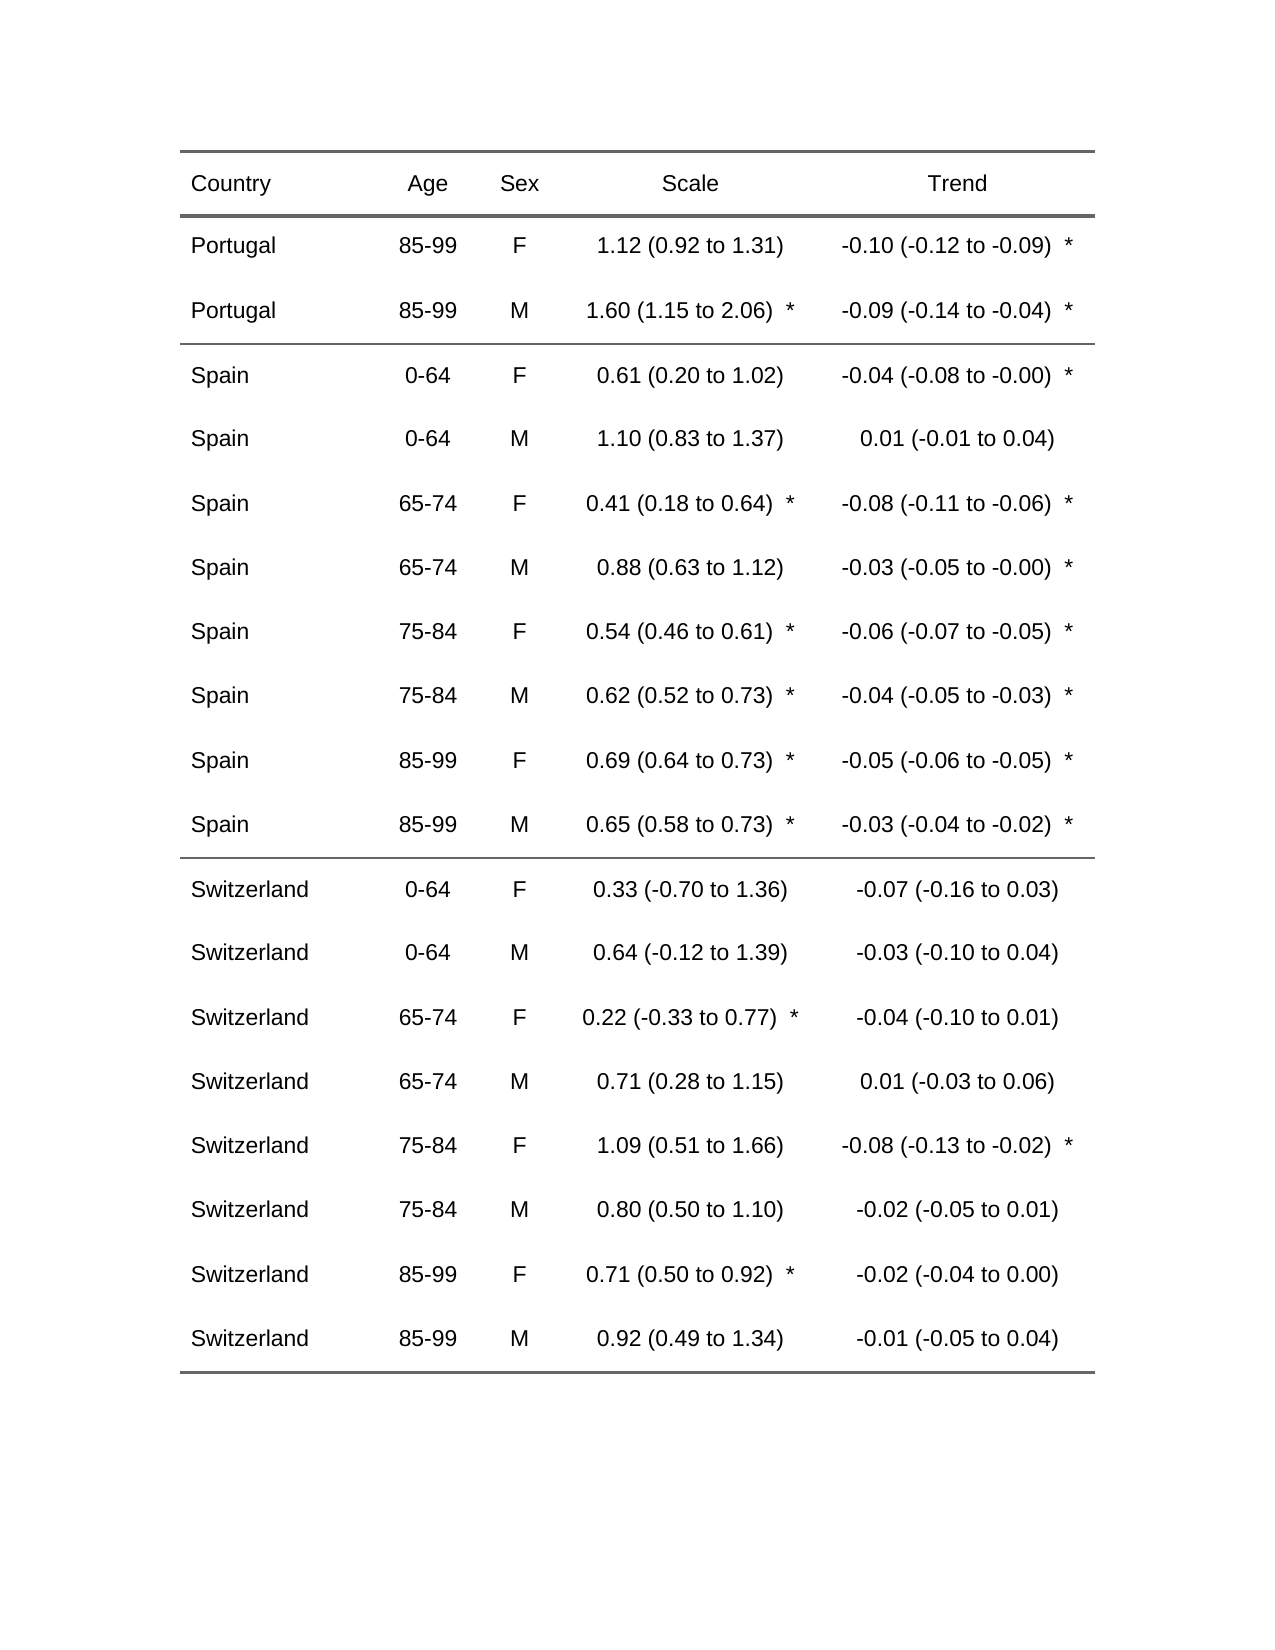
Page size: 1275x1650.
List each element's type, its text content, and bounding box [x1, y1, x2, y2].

table_cell M [478, 536, 561, 600]
table_cell -0.10 (-0.12 to -0.09) * [820, 218, 1095, 278]
table_cell -0.08 (-0.13 to -0.02) * [820, 1114, 1095, 1178]
table_cell Switzerland [180, 921, 377, 986]
table_cell 65-74 [377, 471, 478, 536]
table_cell -0.02 (-0.05 to 0.01) [820, 1178, 1095, 1243]
table_cell Switzerland [180, 1178, 377, 1243]
table_cell Switzerland [180, 1307, 377, 1371]
table_cell 85-99 [377, 793, 478, 857]
table_cell Spain [180, 471, 377, 536]
table_cell 85-99 [377, 279, 478, 343]
table_cell 0.01 (-0.03 to 0.06) [820, 1050, 1095, 1114]
table_cell -0.03 (-0.05 to -0.00) * [820, 536, 1095, 600]
table_cell Spain [180, 345, 377, 407]
table_cell Spain [180, 793, 377, 857]
table_cell 0.62 (0.52 to 0.73) * [561, 664, 820, 728]
table_cell -0.08 (-0.11 to -0.06) * [820, 471, 1095, 536]
table_cell -0.09 (-0.14 to -0.04) * [820, 279, 1095, 343]
table_cell 0.33 (-0.70 to 1.36) [561, 859, 820, 921]
table_cell M [478, 921, 561, 986]
table_cell 75-84 [377, 1178, 478, 1243]
table_cell -0.06 (-0.07 to -0.05) * [820, 600, 1095, 664]
table_cell M [478, 793, 561, 857]
table_cell 0.61 (0.20 to 1.02) [561, 345, 820, 407]
table_cell F [478, 471, 561, 536]
table_cell M [478, 1307, 561, 1371]
table_cell 0.88 (0.63 to 1.12) [561, 536, 820, 600]
table_cell 75-84 [377, 664, 478, 728]
table_cell 65-74 [377, 1050, 478, 1114]
table_cell -0.07 (-0.16 to 0.03) [820, 859, 1095, 921]
table_cell M [478, 1050, 561, 1114]
table_cell F [478, 218, 561, 278]
table_cell 1.09 (0.51 to 1.66) [561, 1114, 820, 1178]
table_cell 0.54 (0.46 to 0.61) * [561, 600, 820, 664]
table_cell -0.03 (-0.10 to 0.04) [820, 921, 1095, 986]
table_cell Spain [180, 536, 377, 600]
table_cell F [478, 859, 561, 921]
table_cell Switzerland [180, 986, 377, 1050]
table_cell Portugal [180, 279, 377, 343]
table_cell 85-99 [377, 218, 478, 278]
table_cell 0.64 (-0.12 to 1.39) [561, 921, 820, 986]
table_cell Spain [180, 600, 377, 664]
table_header Trend [820, 153, 1095, 214]
table_cell 85-99 [377, 1243, 478, 1307]
table_cell -0.04 (-0.10 to 0.01) [820, 986, 1095, 1050]
table_cell 0.71 (0.50 to 0.92) * [561, 1243, 820, 1307]
table_cell -0.03 (-0.04 to -0.02) * [820, 793, 1095, 857]
table_cell 85-99 [377, 729, 478, 793]
table_cell F [478, 1114, 561, 1178]
table_cell M [478, 407, 561, 471]
table_cell F [478, 600, 561, 664]
table_cell 85-99 [377, 1307, 478, 1371]
table_cell 0.65 (0.58 to 0.73) * [561, 793, 820, 857]
table_header Country [180, 153, 377, 214]
table_cell 0.41 (0.18 to 0.64) * [561, 471, 820, 536]
table_cell Switzerland [180, 1243, 377, 1307]
table_cell Spain [180, 407, 377, 471]
table_cell Portugal [180, 218, 377, 278]
table_cell F [478, 1243, 561, 1307]
table_cell 65-74 [377, 536, 478, 600]
table_cell M [478, 1178, 561, 1243]
table_cell F [478, 345, 561, 407]
table_cell 1.60 (1.15 to 2.06) * [561, 279, 820, 343]
table_cell 0.22 (-0.33 to 0.77) * [561, 986, 820, 1050]
table_cell Switzerland [180, 1050, 377, 1114]
table_cell 0.80 (0.50 to 1.10) [561, 1178, 820, 1243]
table_header Scale [561, 153, 820, 214]
table_cell -0.05 (-0.06 to -0.05) * [820, 729, 1095, 793]
table_cell 1.10 (0.83 to 1.37) [561, 407, 820, 471]
table_cell 65-74 [377, 986, 478, 1050]
table_cell Switzerland [180, 859, 377, 921]
table_cell -0.02 (-0.04 to 0.00) [820, 1243, 1095, 1307]
table_header Age [377, 153, 478, 214]
table_cell Spain [180, 729, 377, 793]
table_cell M [478, 664, 561, 728]
table_cell 75-84 [377, 1114, 478, 1178]
table_cell M [478, 279, 561, 343]
table_cell -0.04 (-0.05 to -0.03) * [820, 664, 1095, 728]
table_cell 0-64 [377, 859, 478, 921]
table_cell 75-84 [377, 600, 478, 664]
table_cell -0.01 (-0.05 to 0.04) [820, 1307, 1095, 1371]
table_cell Spain [180, 664, 377, 728]
table_cell 0.71 (0.28 to 1.15) [561, 1050, 820, 1114]
table_cell F [478, 986, 561, 1050]
table_cell 0.01 (-0.01 to 0.04) [820, 407, 1095, 471]
table_cell 0.92 (0.49 to 1.34) [561, 1307, 820, 1371]
table_cell Switzerland [180, 1114, 377, 1178]
table_cell 1.12 (0.92 to 1.31) [561, 218, 820, 278]
table_header Sex [478, 153, 561, 214]
table_cell 0-64 [377, 345, 478, 407]
table_cell F [478, 729, 561, 793]
table_cell 0-64 [377, 407, 478, 471]
table_cell 0.69 (0.64 to 0.73) * [561, 729, 820, 793]
table_cell -0.04 (-0.08 to -0.00) * [820, 345, 1095, 407]
table_cell 0-64 [377, 921, 478, 986]
